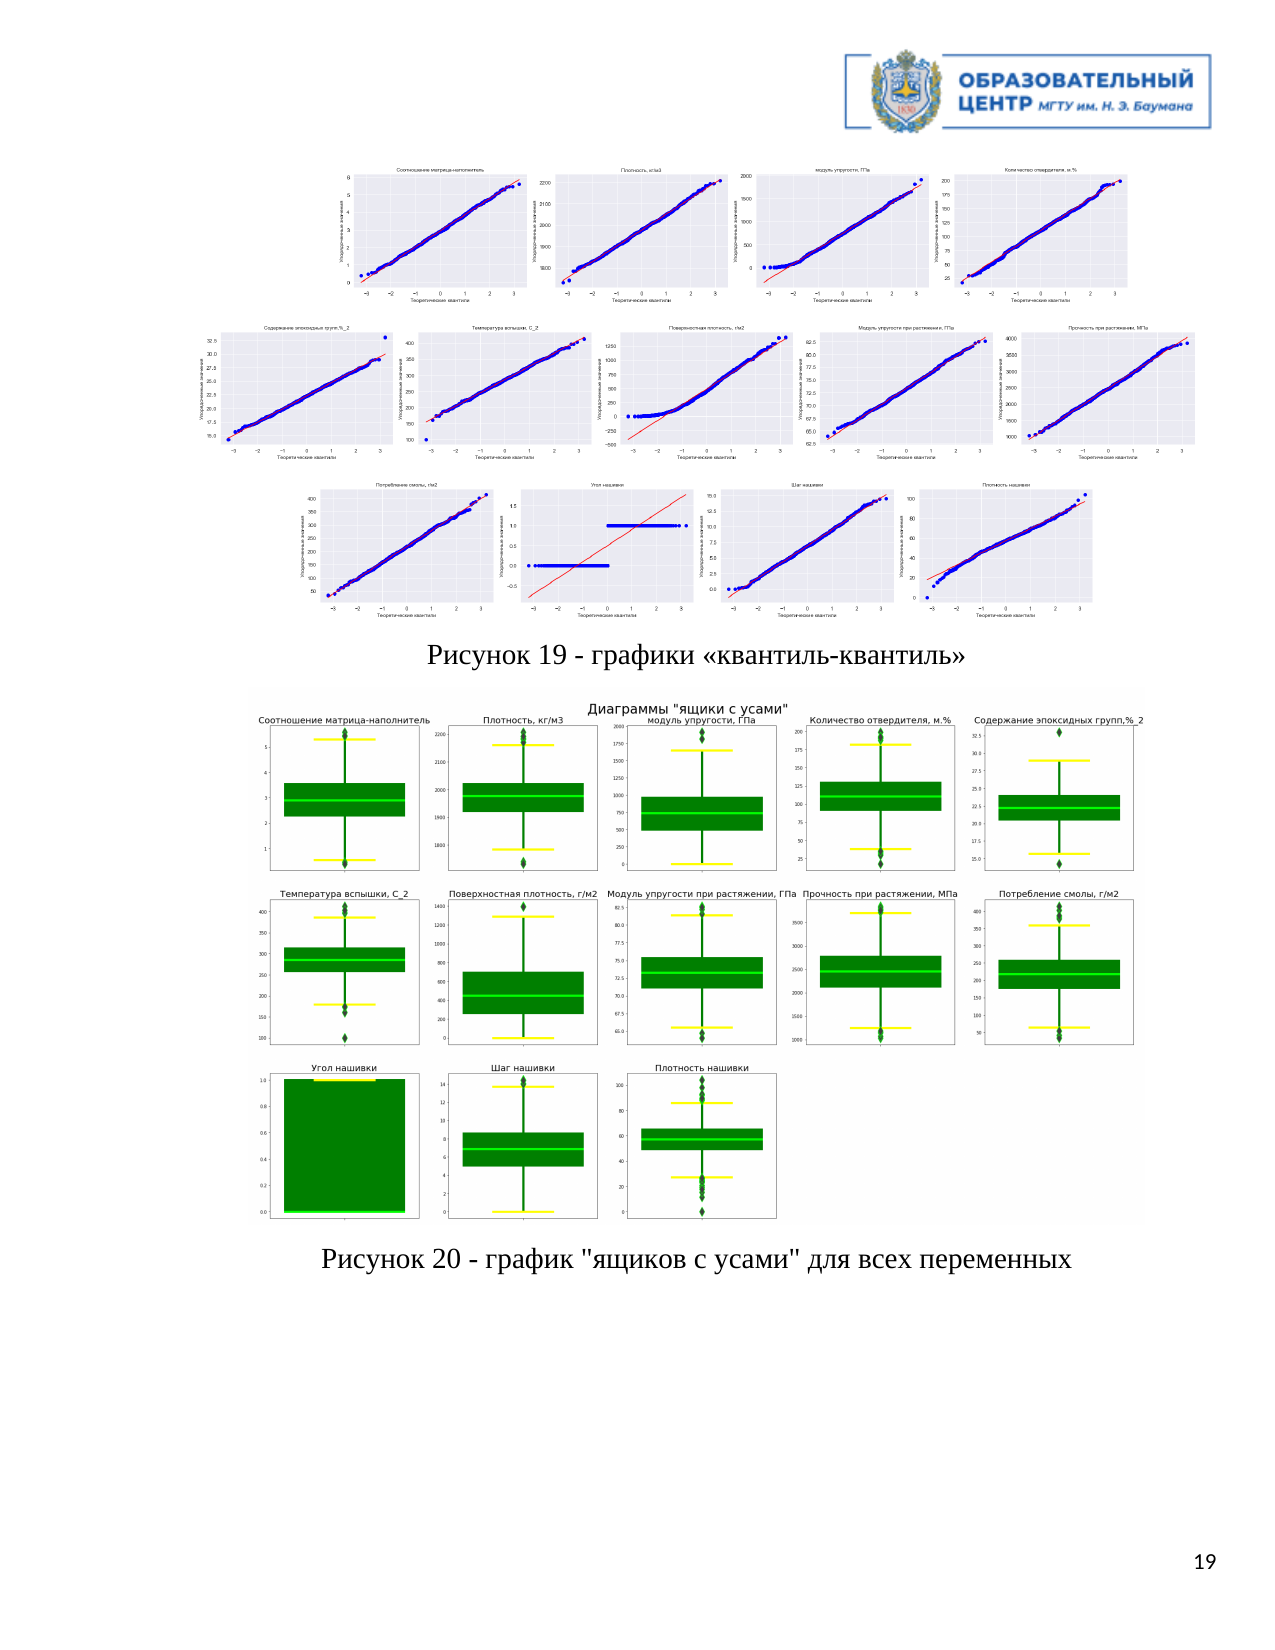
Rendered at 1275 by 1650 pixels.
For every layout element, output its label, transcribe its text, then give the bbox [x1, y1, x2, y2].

picture [814, 26, 1262, 149]
picture [247, 687, 1146, 1225]
picture [297, 479, 1096, 621]
picture [196, 322, 1198, 463]
picture [336, 165, 1131, 306]
